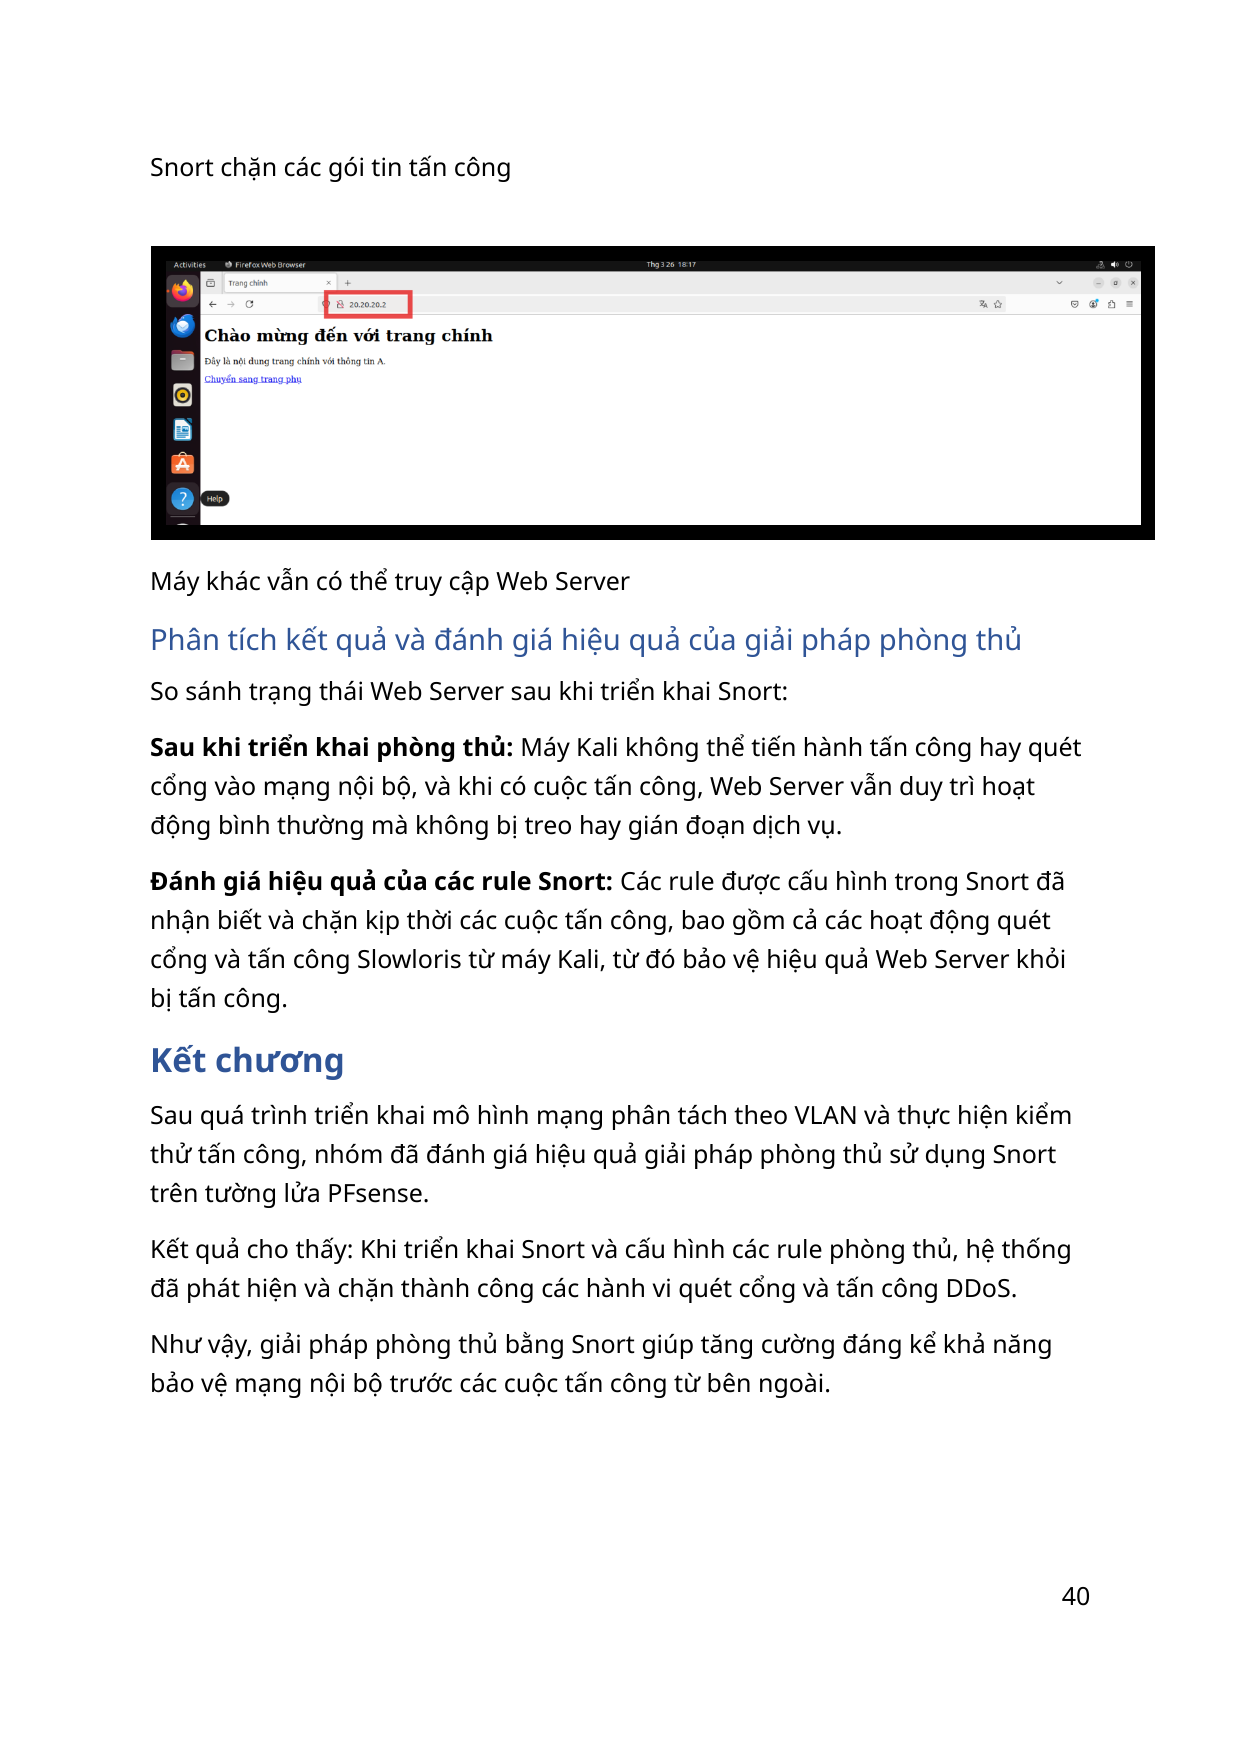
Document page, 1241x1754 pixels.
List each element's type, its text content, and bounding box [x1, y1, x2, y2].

picture [166, 261, 1141, 525]
text Sau khi triển khai phòng thủ: Máy Kali không thể tiến hành tấn công hay quét cổng vào mạng nội bộ, và khi có cuộc tấn công, Web Server vẫn duy trì hoạt động bình thường mà không bị treo hay gián đoạn dịch vụ. [150, 729, 1090, 842]
text Như vậy, giải pháp phòng thủ bằng Snort giúp tăng cường đáng kể khả năng bảo vệ mạng nội bộ trước các cuộc tấn công từ bên ngoài. [150, 1327, 1090, 1400]
text Sau quá trình triển khai mô hình mạng phân tách theo VLAN và thực hiện kiểm thử tấn công, nhóm đã đánh giá hiệu quả giải pháp phòng thủ sử dụng Snort trên tường lửa PFsense. [150, 1097, 1090, 1210]
subtitle Phân tích kết quả và đánh giá hiệu quả của giải pháp phòng thủ [150, 619, 1090, 659]
text Snort chặn các gói tin tấn công [150, 150, 1090, 184]
text Kết quả cho thấy: Khi triển khai Snort và cấu hình các rule phòng thủ, hệ thống đã phát hiện và chặn thành công các hành vi quét cổng và tấn công DDoS. [150, 1232, 1090, 1305]
text Máy khác vẫn có thể truy cập Web Server [150, 564, 1090, 598]
text Đánh giá hiệu quả của các rule Snort: Các rule được cấu hình trong Snort đã nhận biết và chặn kịp thời các cuộc tấn công, bao gồm cả các hoạt động quét cổng và tấn công Slowloris từ máy Kali, từ đó bảo vệ hiệu quả Web Server khỏi bị tấn công. [150, 863, 1090, 1015]
subtitle Kết chương [150, 1037, 1090, 1082]
text So sánh trạng thái Web Server sau khi triển khai Snort: [150, 673, 1090, 708]
